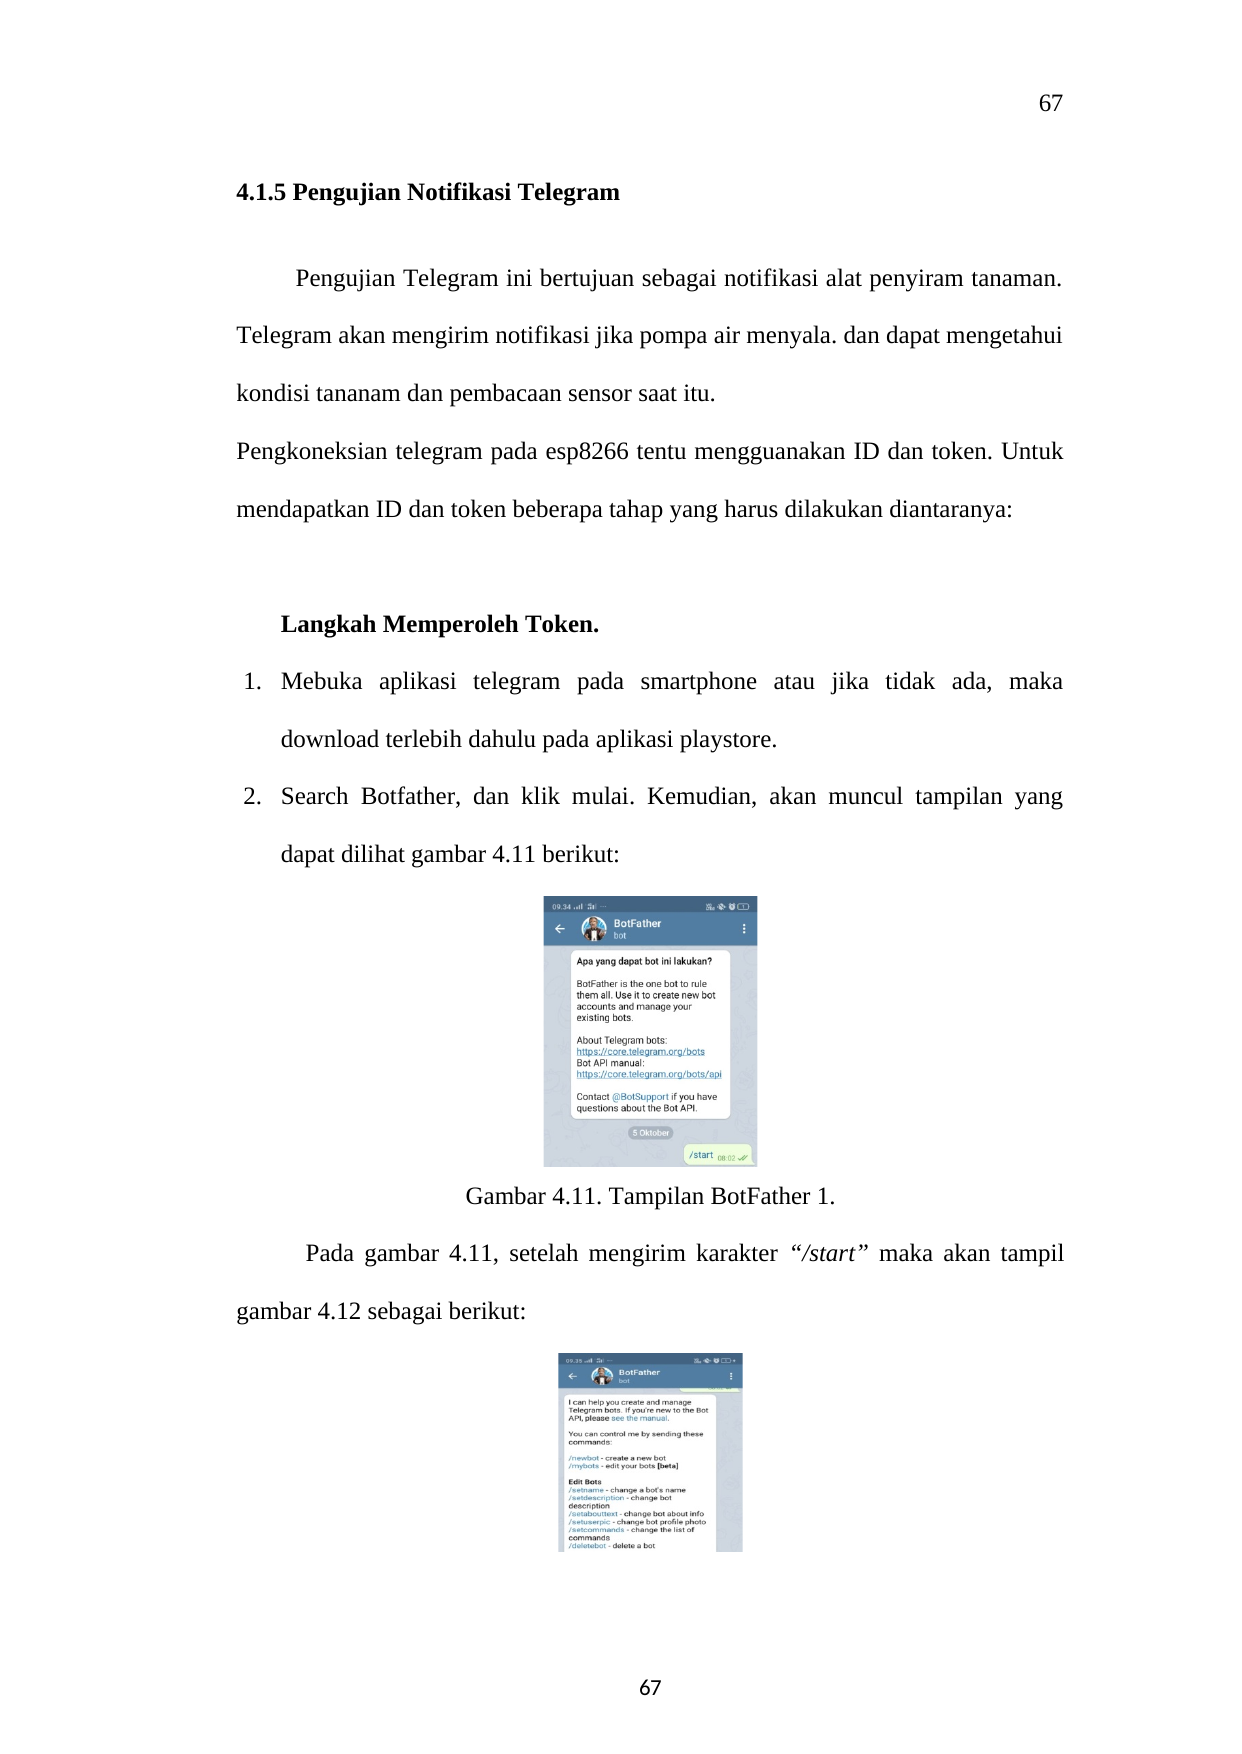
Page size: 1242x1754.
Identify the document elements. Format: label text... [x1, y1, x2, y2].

text Langkah Memperoleh Token. [236, 609, 1064, 637]
text Pengkoneksian telegram pada esp8266 tentu mengguanakan ID dan token. Untuk mendapatkan ID dan token beberapa tahap yang harus dilakukan diantaranya: [236, 436, 1064, 522]
text Gambar 4.11. Tampilan BotFather 1. [236, 1181, 1064, 1209]
picture [558, 1353, 743, 1552]
text 4.1.5 Pengujian Notifikasi Telegram [236, 177, 1035, 206]
text Pada gambar 4.11, setelah mengirim karakter “/start” maka akan tampil gambar 4.12 sebagai berikut: [236, 1238, 1064, 1324]
list Mebuka aplikasi telegram pada smartphone atau jika tidak ada, maka download terlebih dahulu pada aplikasi playstore. [243, 666, 1064, 752]
picture [543, 896, 758, 1167]
list Search Botfather, dan klik mulai. Kemudian, akan muncul tampilan yang dapat dilihat gambar 4.11 berikut: [243, 781, 1064, 867]
text Pengujian Telegram ini bertujuan sebagai notifikasi alat penyiram tanaman. Telegram akan mengirim notifikasi jika pompa air menyala. dan dapat mengetahui kondisi tananam dan pembacaan sensor saat itu. [236, 263, 1063, 407]
